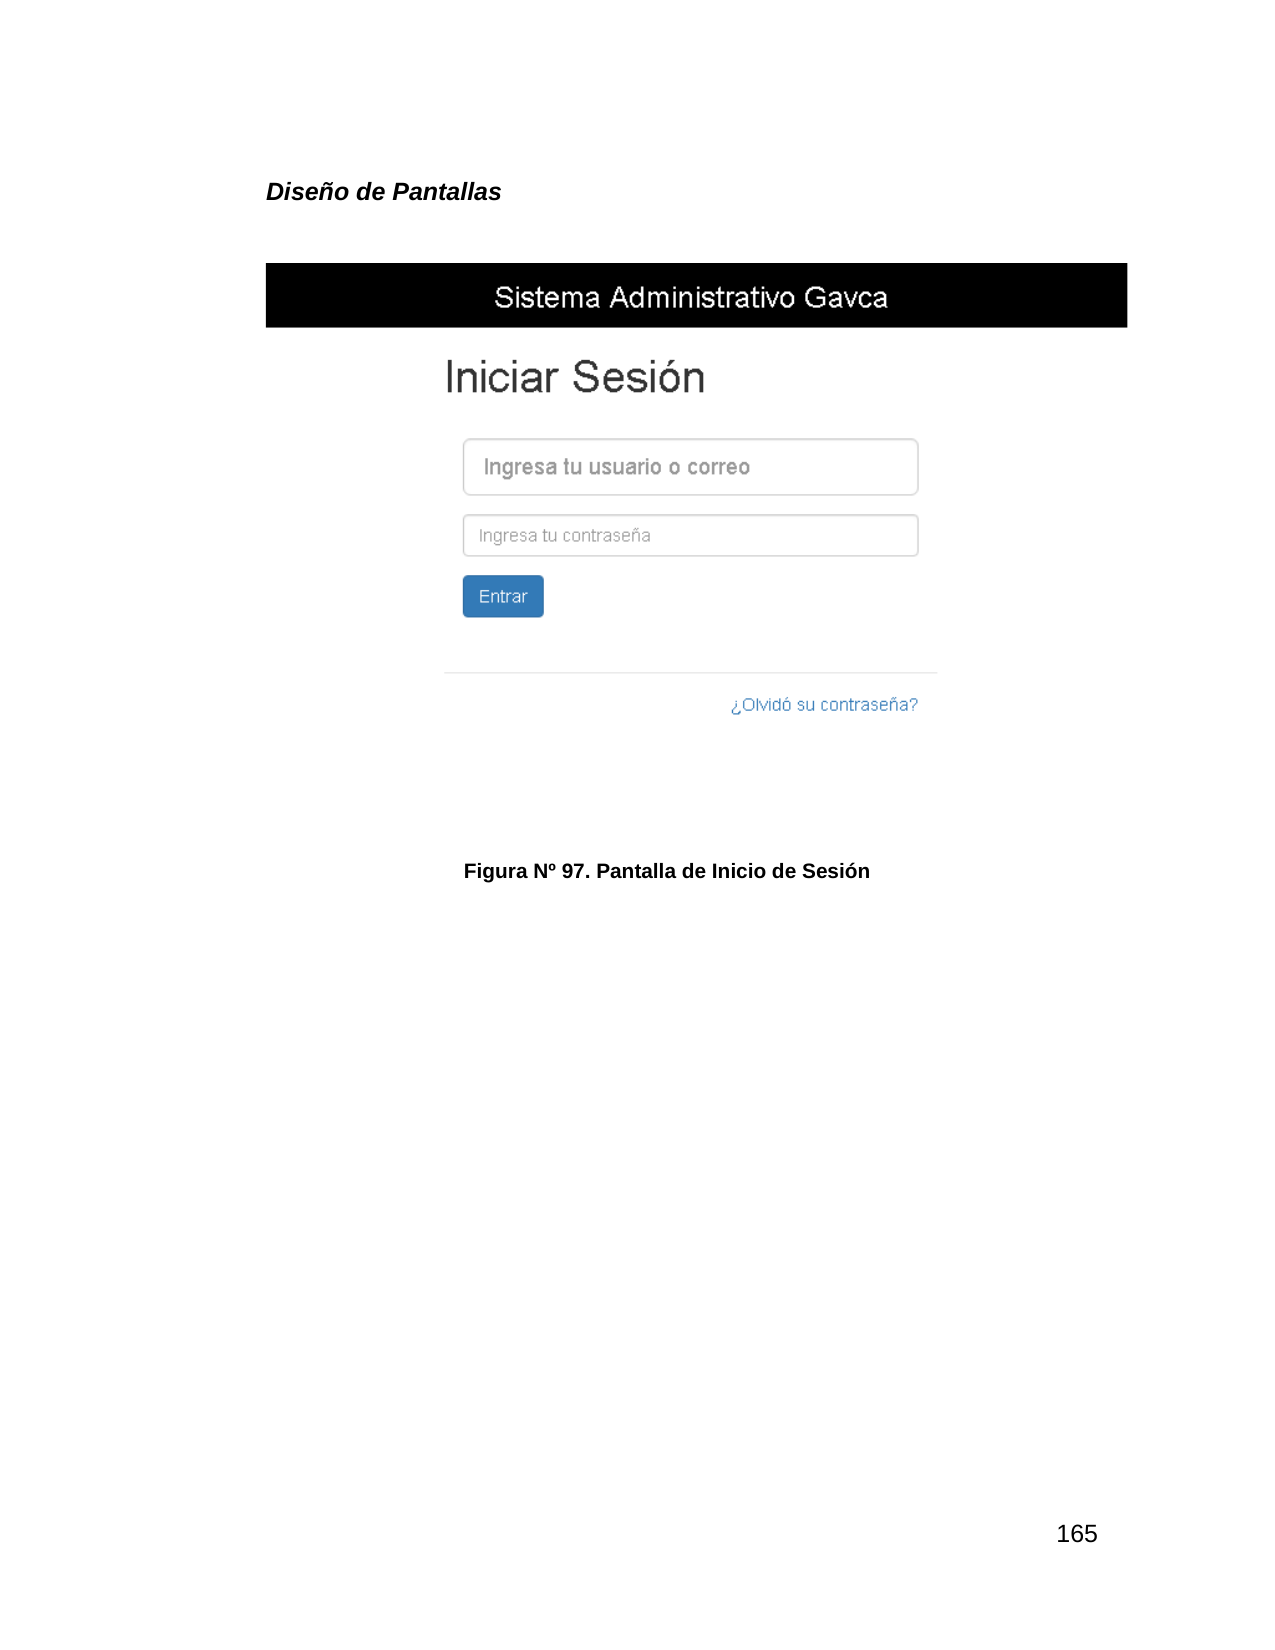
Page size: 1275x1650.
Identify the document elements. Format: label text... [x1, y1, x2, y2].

text Figura Nº 97. Pantalla de Inicio de Sesión [236, 858, 1098, 882]
picture [265, 263, 1128, 844]
text Diseño de Pantallas [236, 177, 1098, 206]
